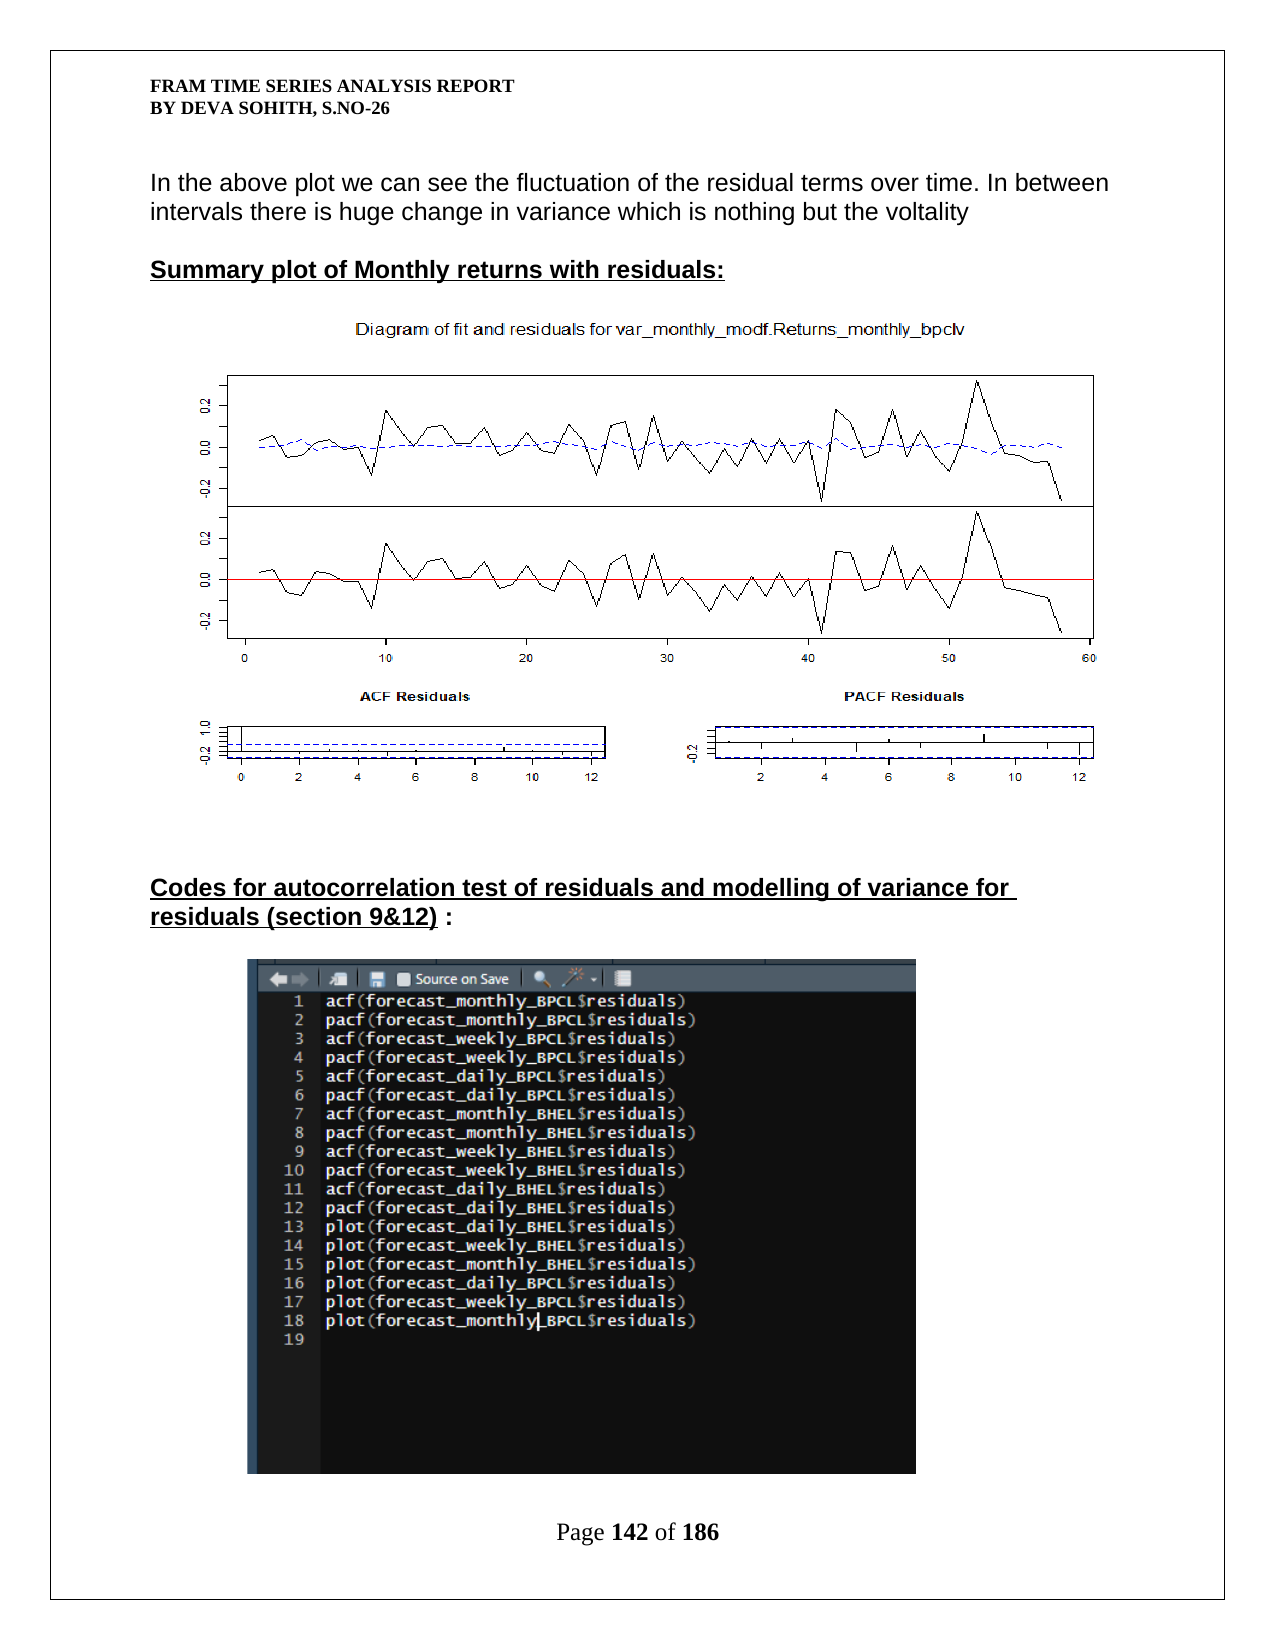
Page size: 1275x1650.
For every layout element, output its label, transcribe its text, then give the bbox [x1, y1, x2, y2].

picture [247, 959, 916, 1474]
text Summary plot of Monthly returns with residuals: [150, 255, 1125, 284]
text In the above plot we can see the fluctuation of the residual terms over time. In between intervals there is huge change in variance which is nothing but the voltality [150, 168, 1125, 226]
picture [150, 313, 1125, 845]
text Codes for autocorrelation test of residuals and modelling of variance for residuals (section 9&12) : [150, 873, 1125, 931]
